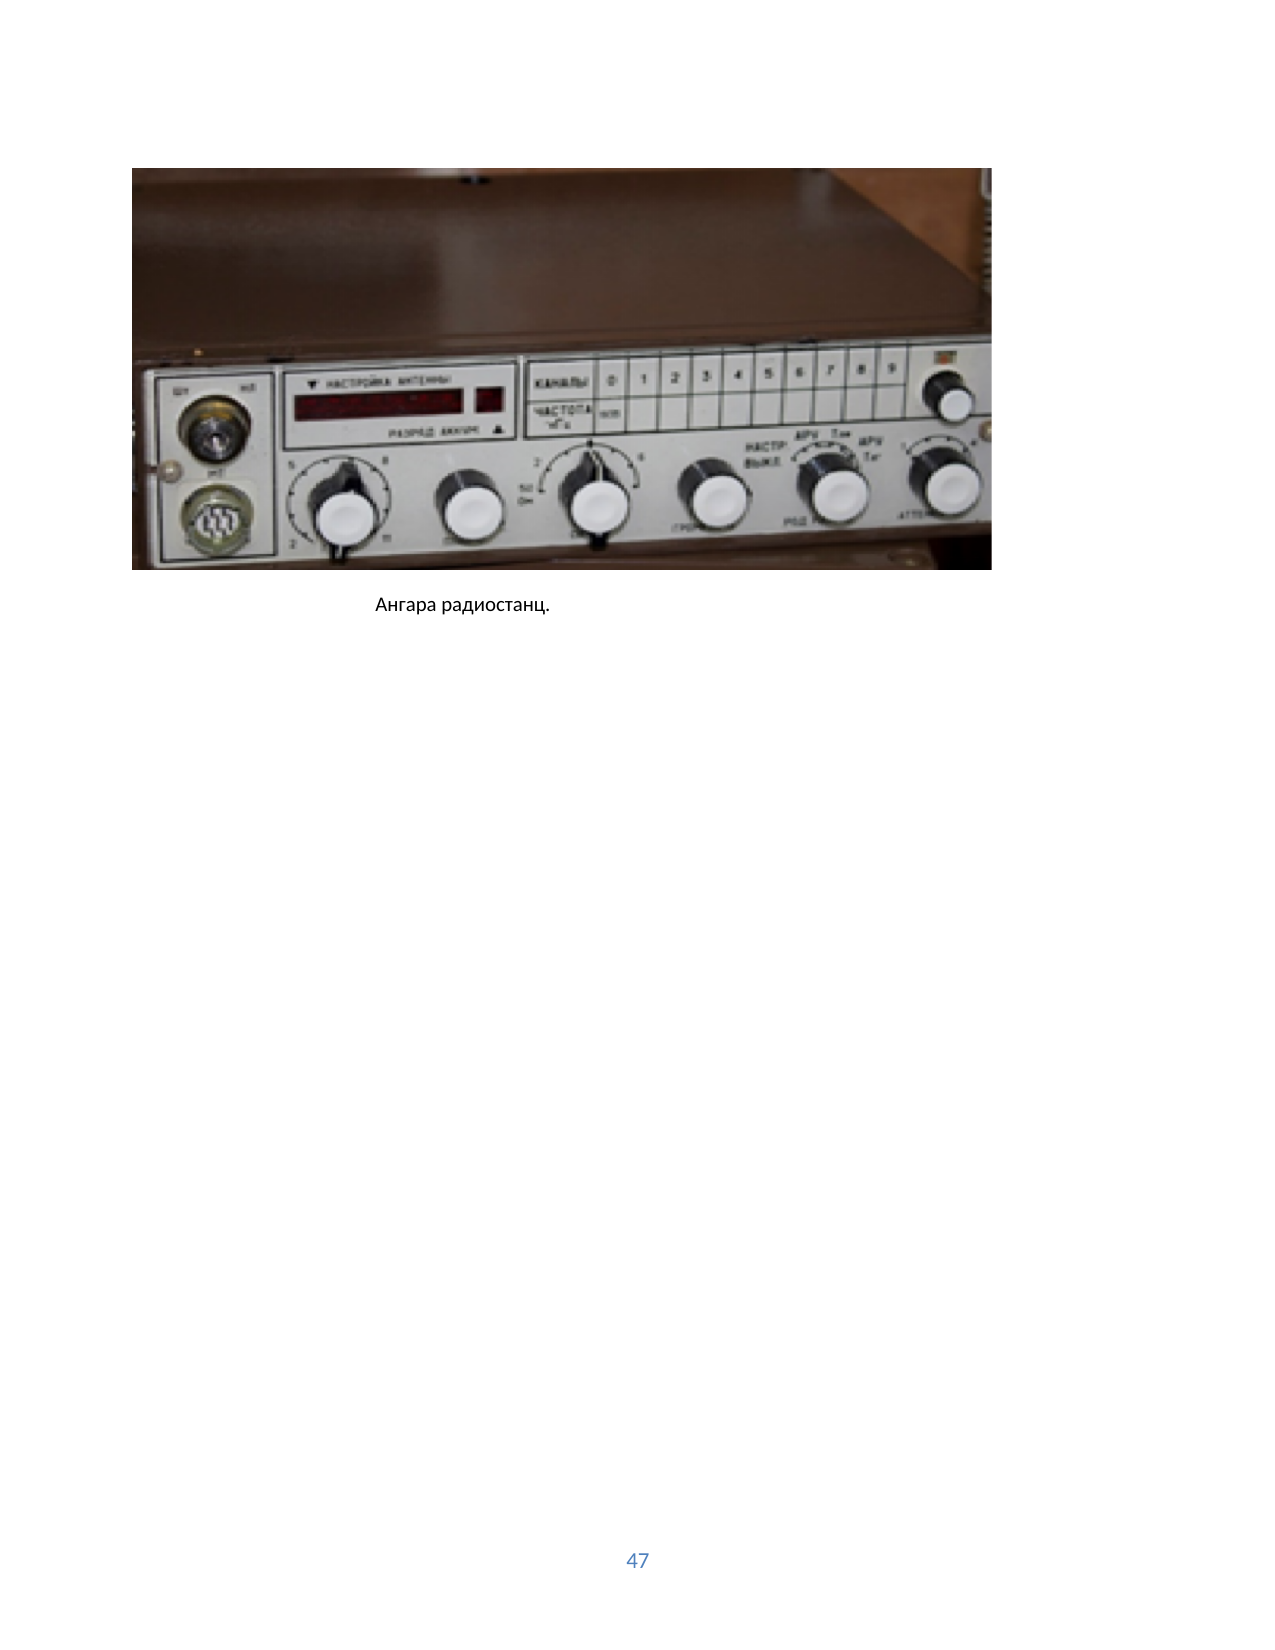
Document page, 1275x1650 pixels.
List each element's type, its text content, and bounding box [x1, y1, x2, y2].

text Ангара радиостанц. [132, 591, 1143, 616]
picture [132, 168, 992, 570]
